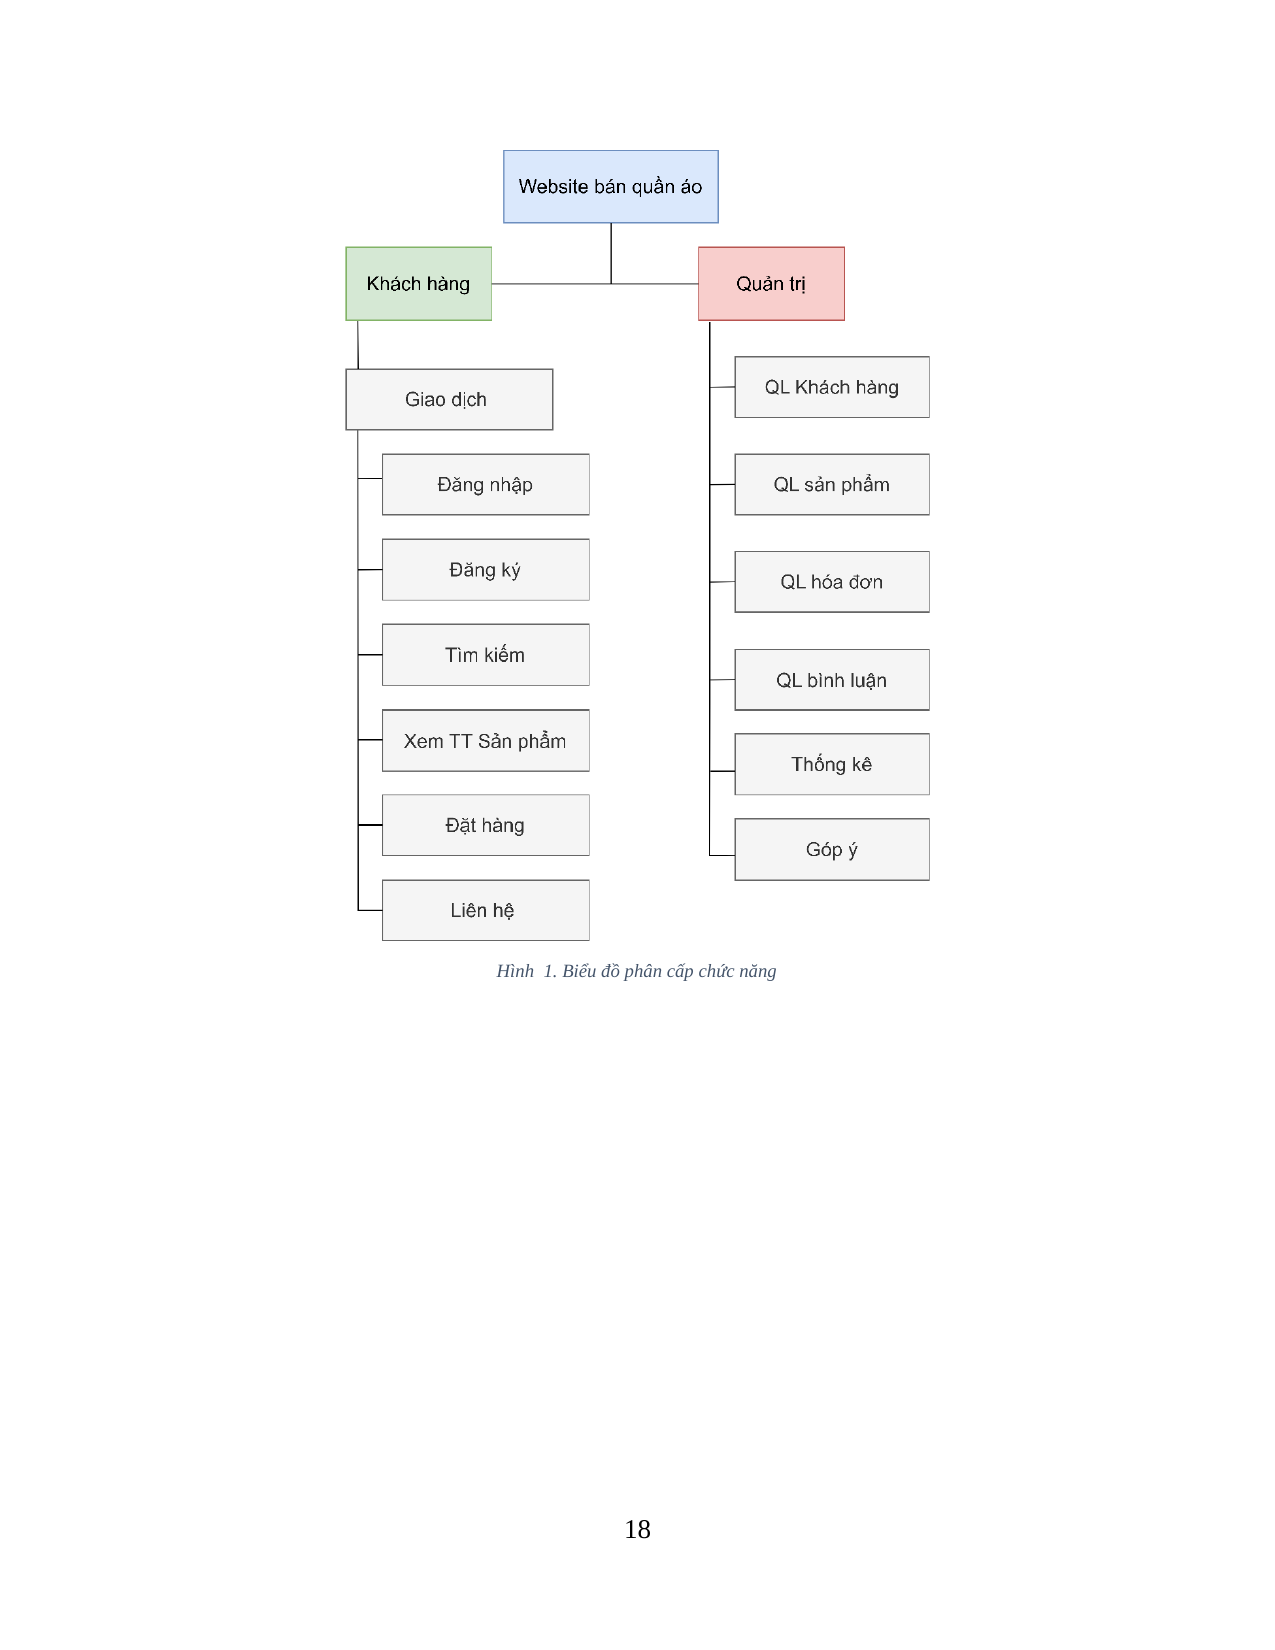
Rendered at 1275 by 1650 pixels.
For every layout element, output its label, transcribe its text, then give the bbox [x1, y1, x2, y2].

picture [345, 150, 930, 941]
